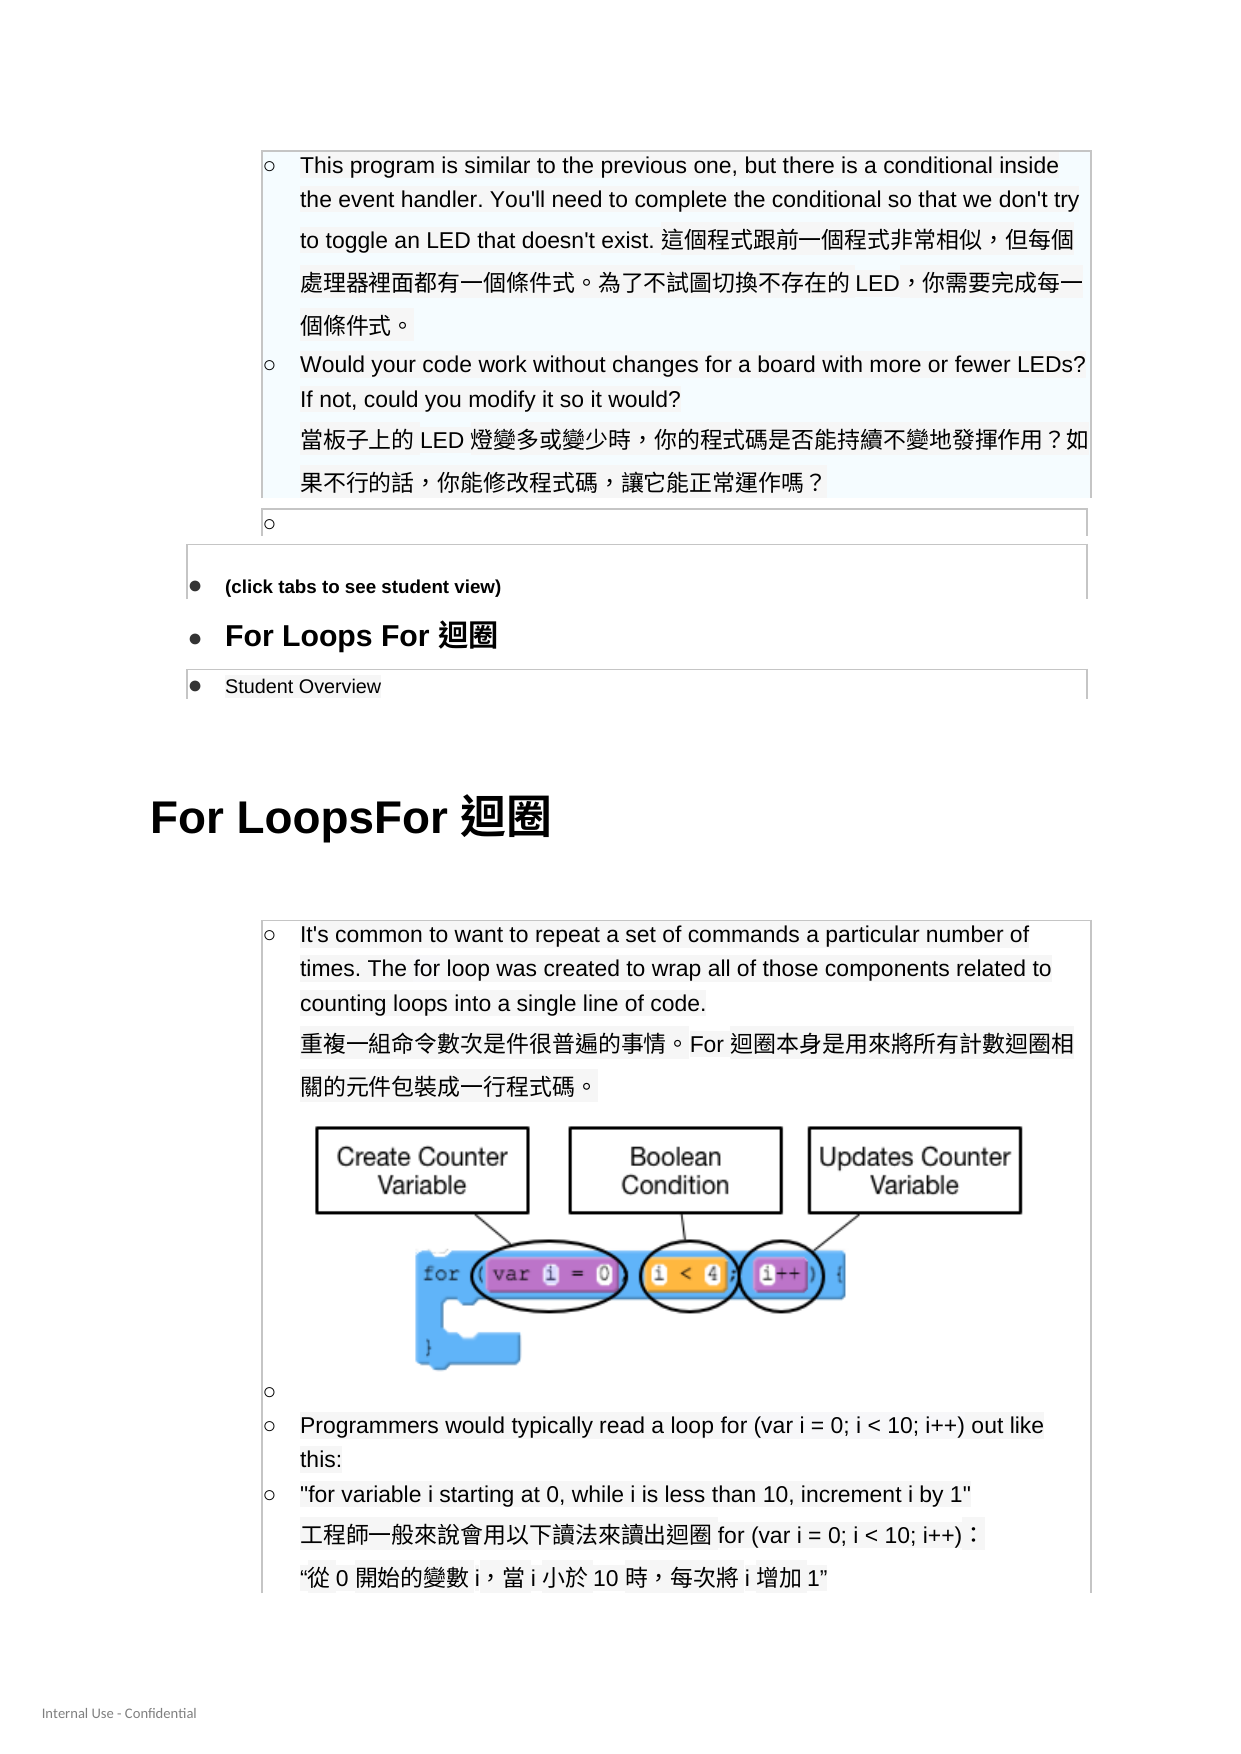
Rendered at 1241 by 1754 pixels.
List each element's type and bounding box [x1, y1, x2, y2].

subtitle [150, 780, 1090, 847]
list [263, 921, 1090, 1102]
picture [300, 1112, 1038, 1400]
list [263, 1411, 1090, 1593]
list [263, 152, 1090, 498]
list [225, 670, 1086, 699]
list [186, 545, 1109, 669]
